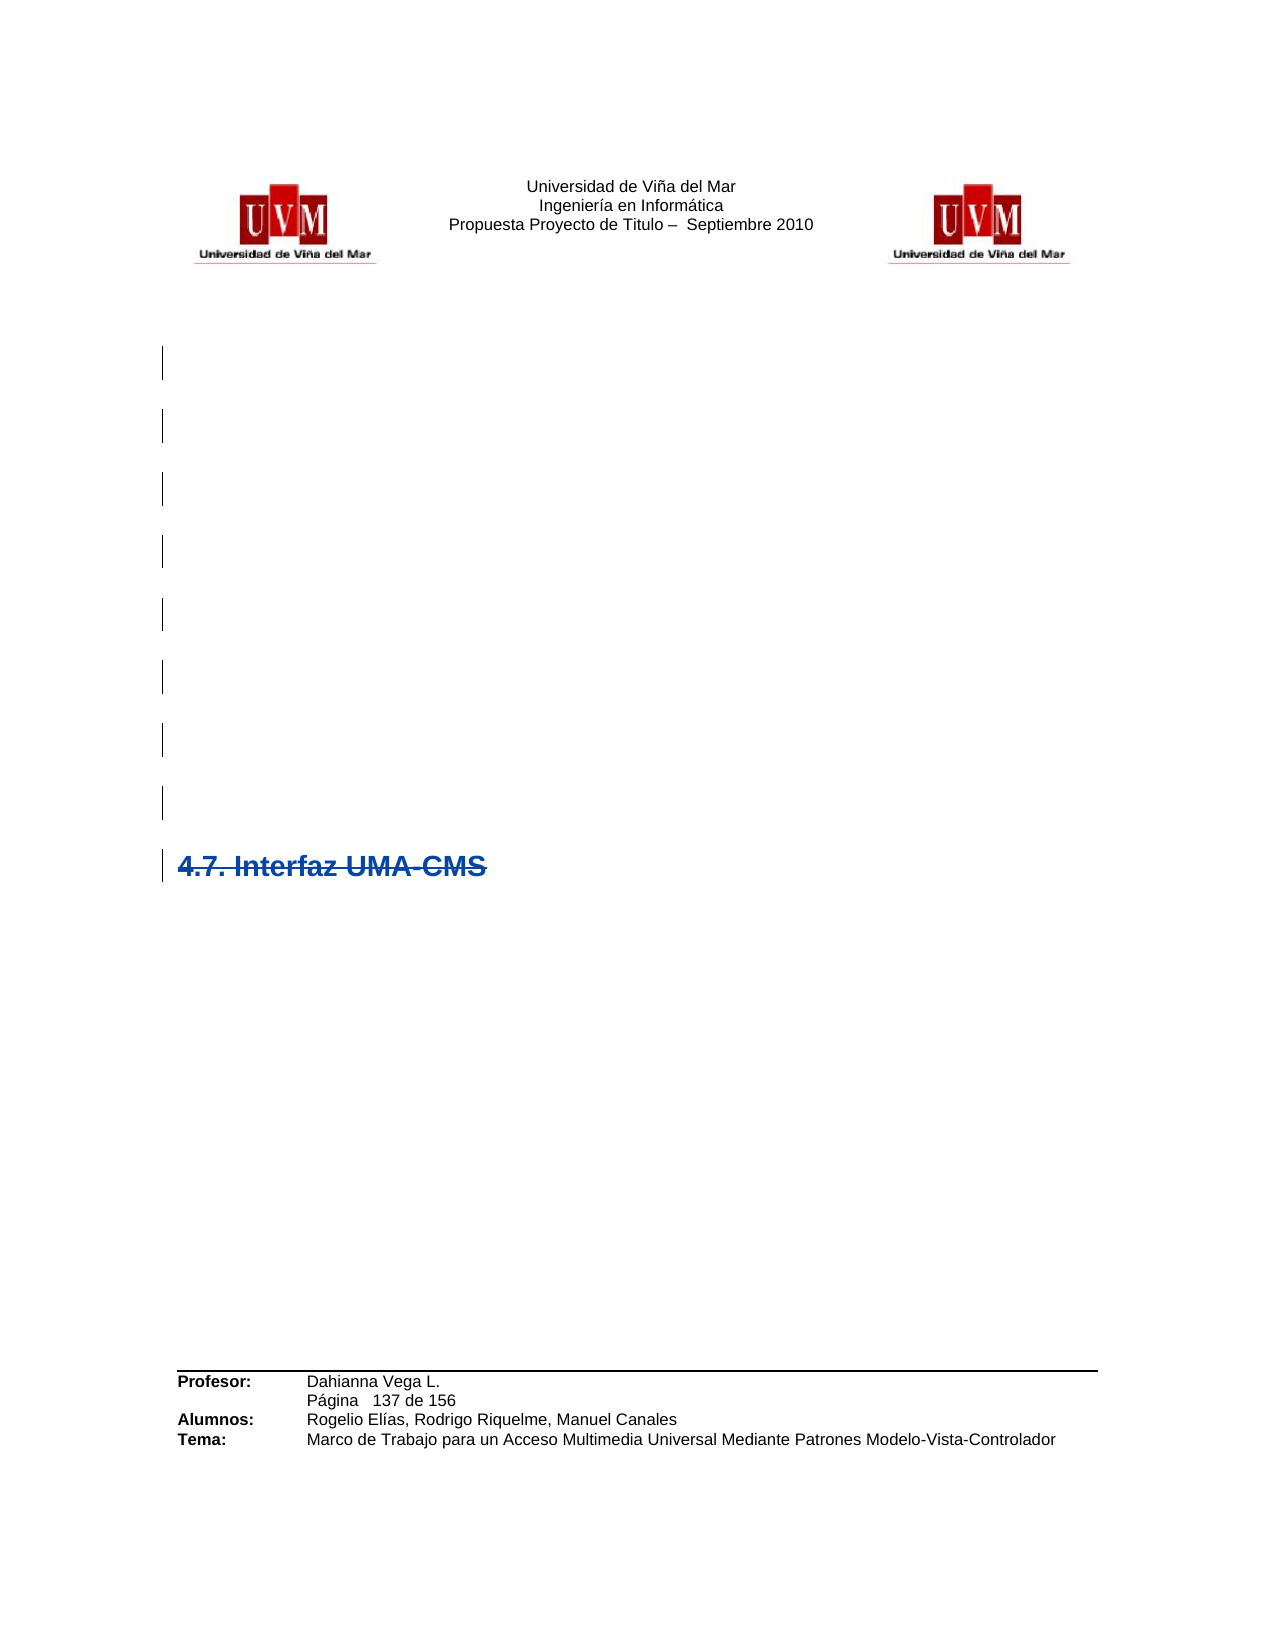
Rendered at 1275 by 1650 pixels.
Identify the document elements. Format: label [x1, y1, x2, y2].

picture [871, 176, 1084, 267]
picture [177, 176, 390, 267]
